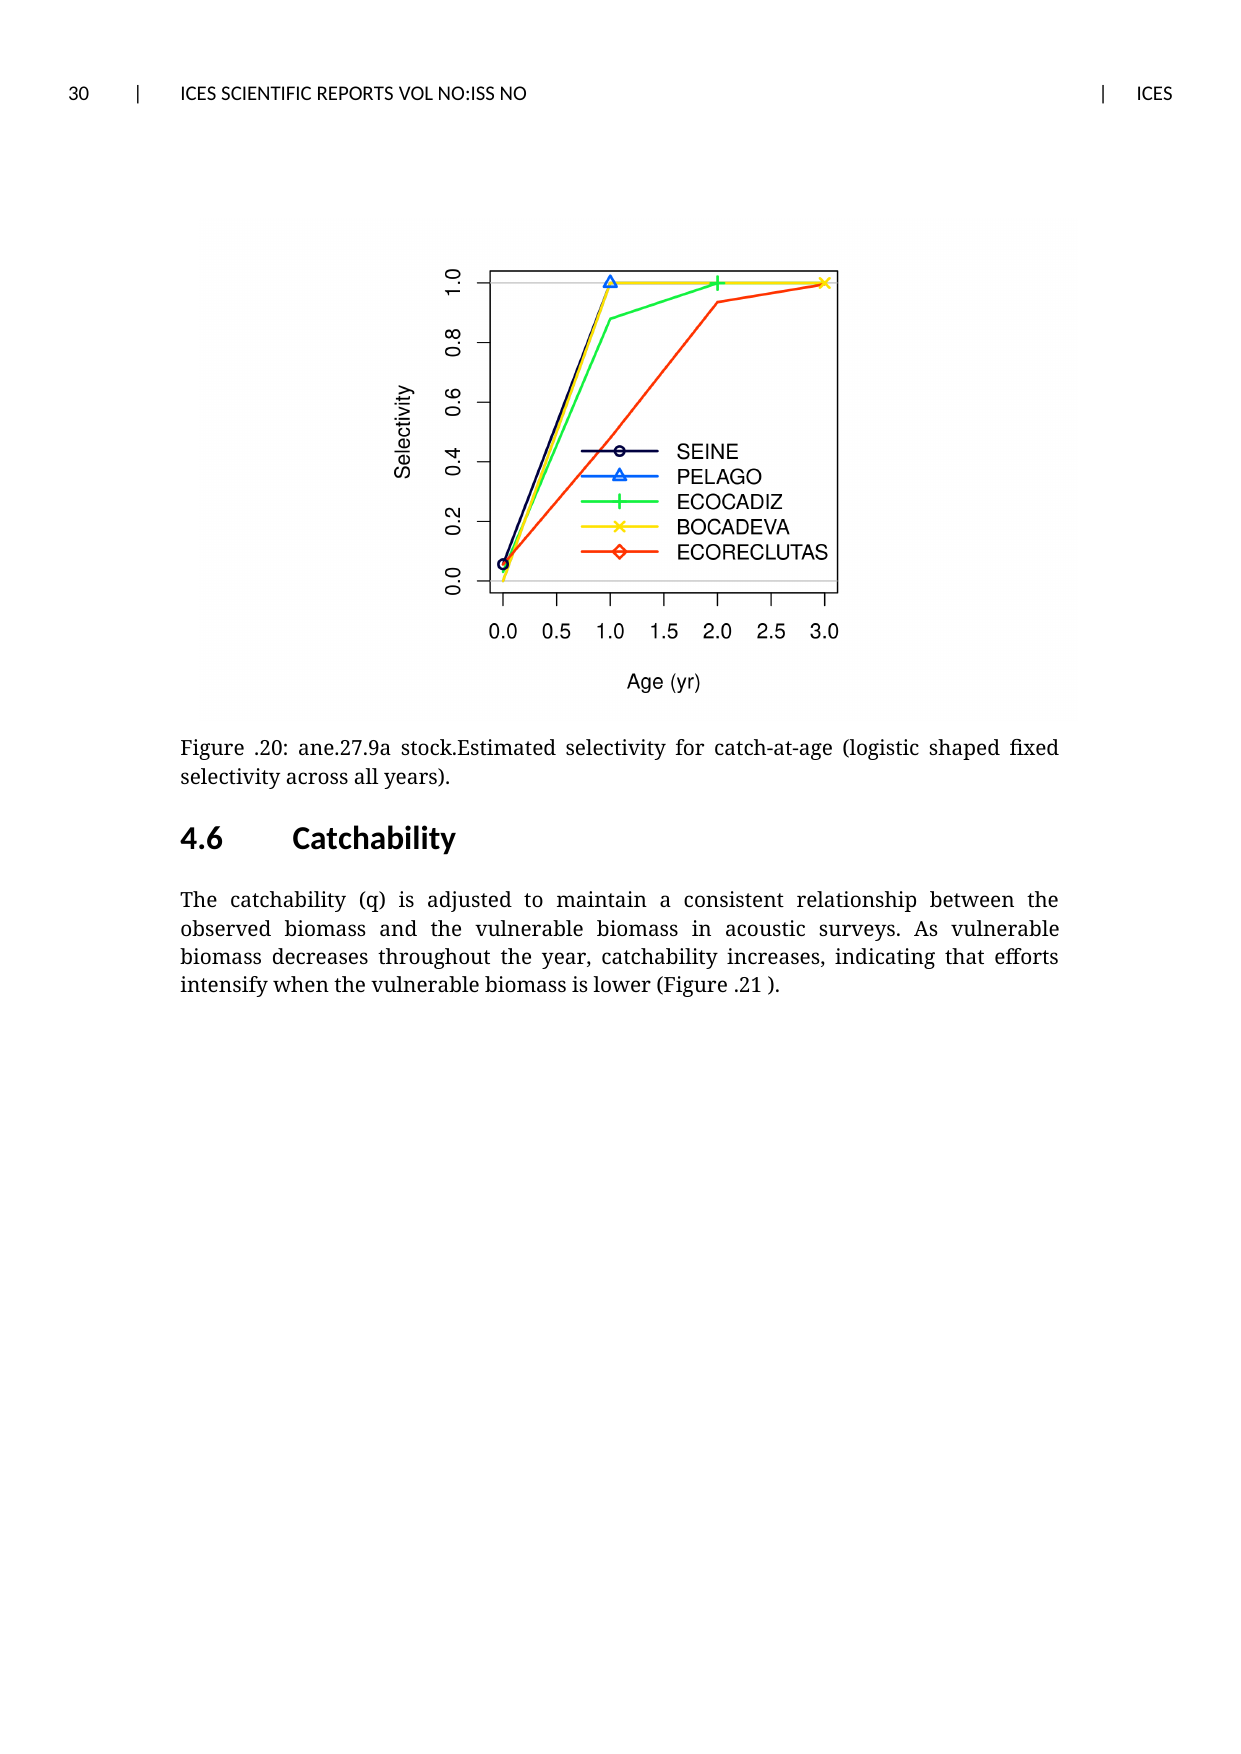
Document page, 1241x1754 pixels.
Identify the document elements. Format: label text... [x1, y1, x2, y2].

subtitle Catchability [180, 817, 1060, 858]
text Figure .: ane.27.9a stock.Estimated selectivity for catch-at-age (logistic shaped fixed selectivity across all years). [180, 733, 1060, 790]
picture [198, 218, 1079, 721]
